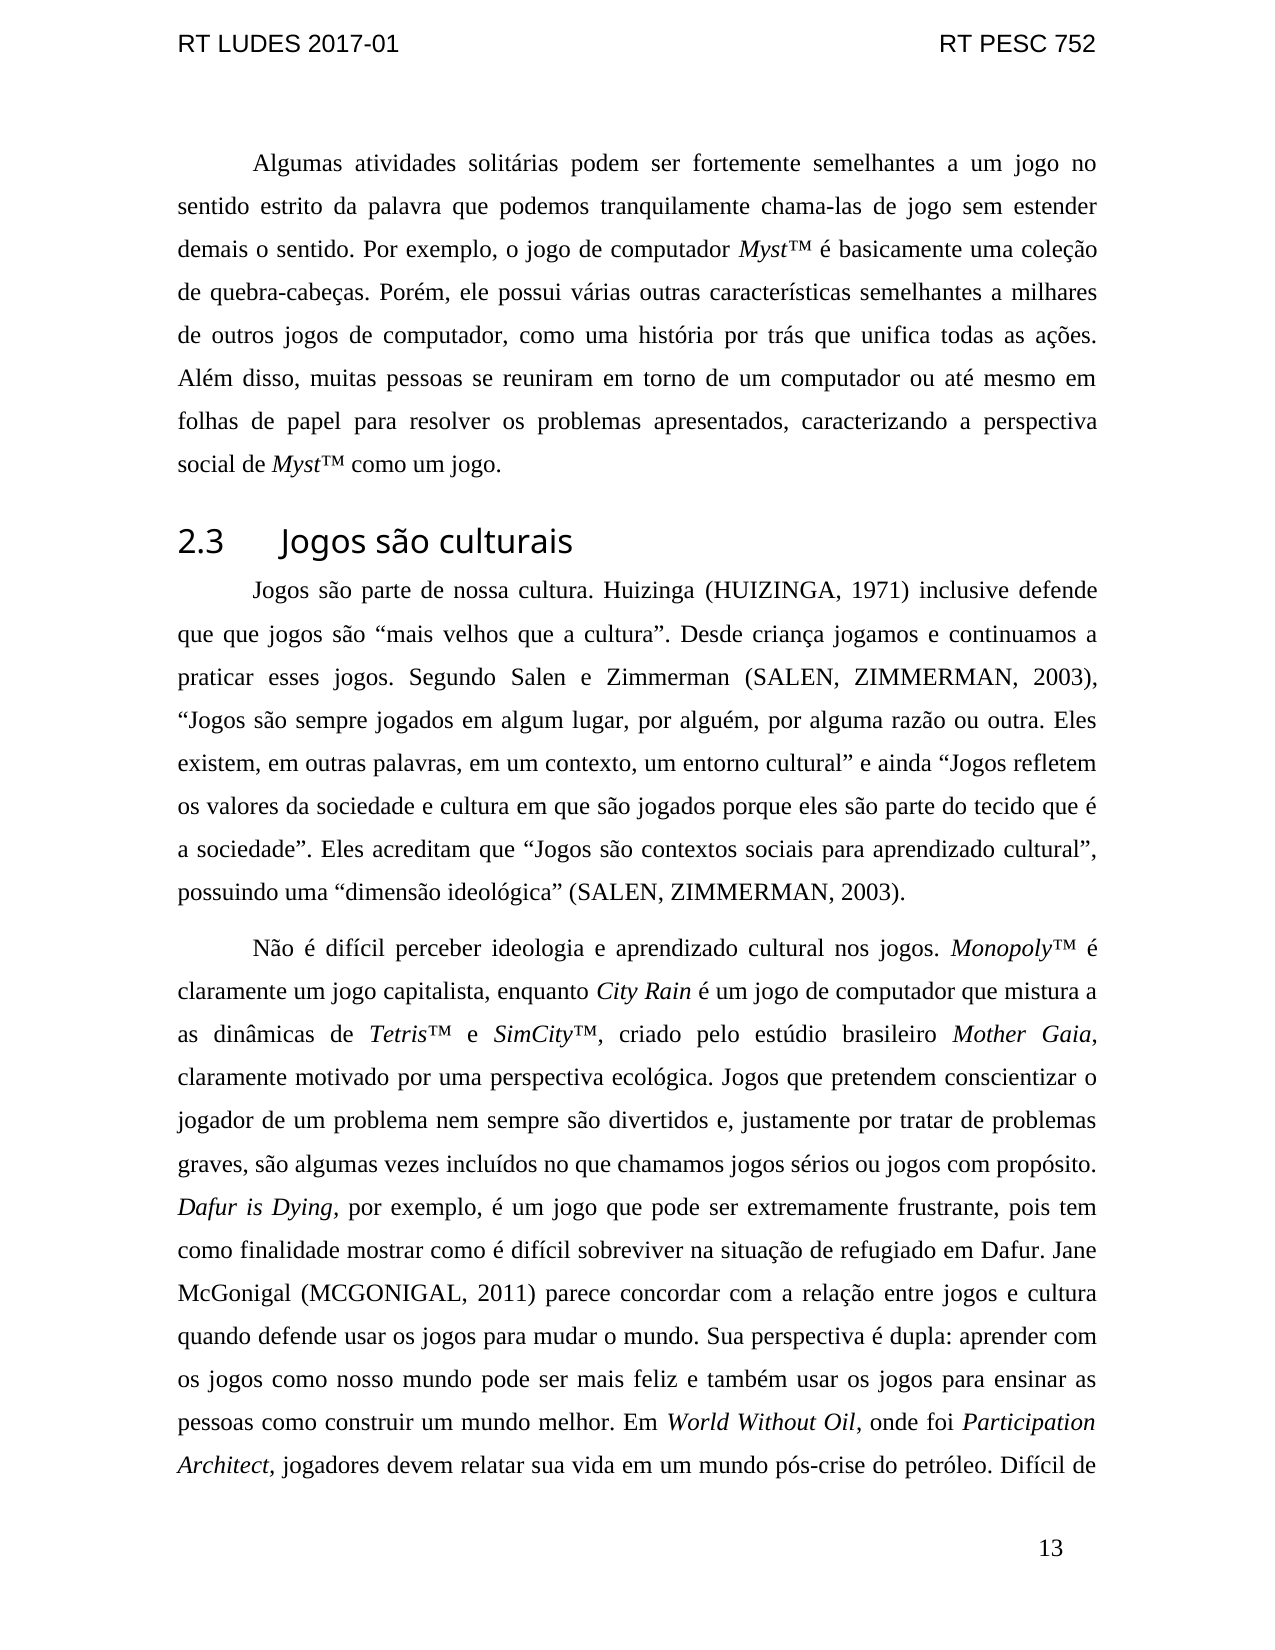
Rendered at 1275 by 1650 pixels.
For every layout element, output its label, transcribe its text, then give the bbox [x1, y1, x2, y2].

text Jogos são parte de nossa cultura. Huizinga (HUIZINGA, 1971) inclusive defende que que jogos são “mais velhos que a cultura”. Desde criança jogamos e continuamos a praticar esses jogos. Segundo Salen e Zimmerman (SALEN, ZIMMERMAN, 2003), “Jogos são sempre jogados em algum lugar, por alguém, por alguma razão ou outra. Eles existem, em outras palavras, em um contexto, um entorno cultural” e ainda “Jogos refletem os valores da sociedade e cultura em que são jogados porque eles são parte do tecido que é a sociedade”. Eles acreditam que “Jogos são contextos sociais para aprendizado cultural”, possuindo uma “dimensão ideológica” (SALEN, ZIMMERMAN, 2003). [177, 576, 1098, 906]
text Algumas atividades solitárias podem ser fortemente semelhantes a um jogo no sentido estrito da palavra que podemos tranquilamente chama-las de jogo sem estender demais o sentido. Por exemplo, o jogo de computador Myst™ é basicamente uma coleção de quebra-cabeças. Porém, ele possui várias outras características semelhantes a milhares de outros jogos de computador, como uma história por trás que unifica todas as ações. Além disso, muitas pessoas se reuniram em torno de um computador ou até mesmo em folhas de papel para resolver os problemas apresentados, caracterizando a perspectiva social de Myst™ como um jogo. [177, 148, 1098, 478]
subtitle Jogos são culturais [177, 518, 1098, 563]
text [177, 933, 1098, 1479]
